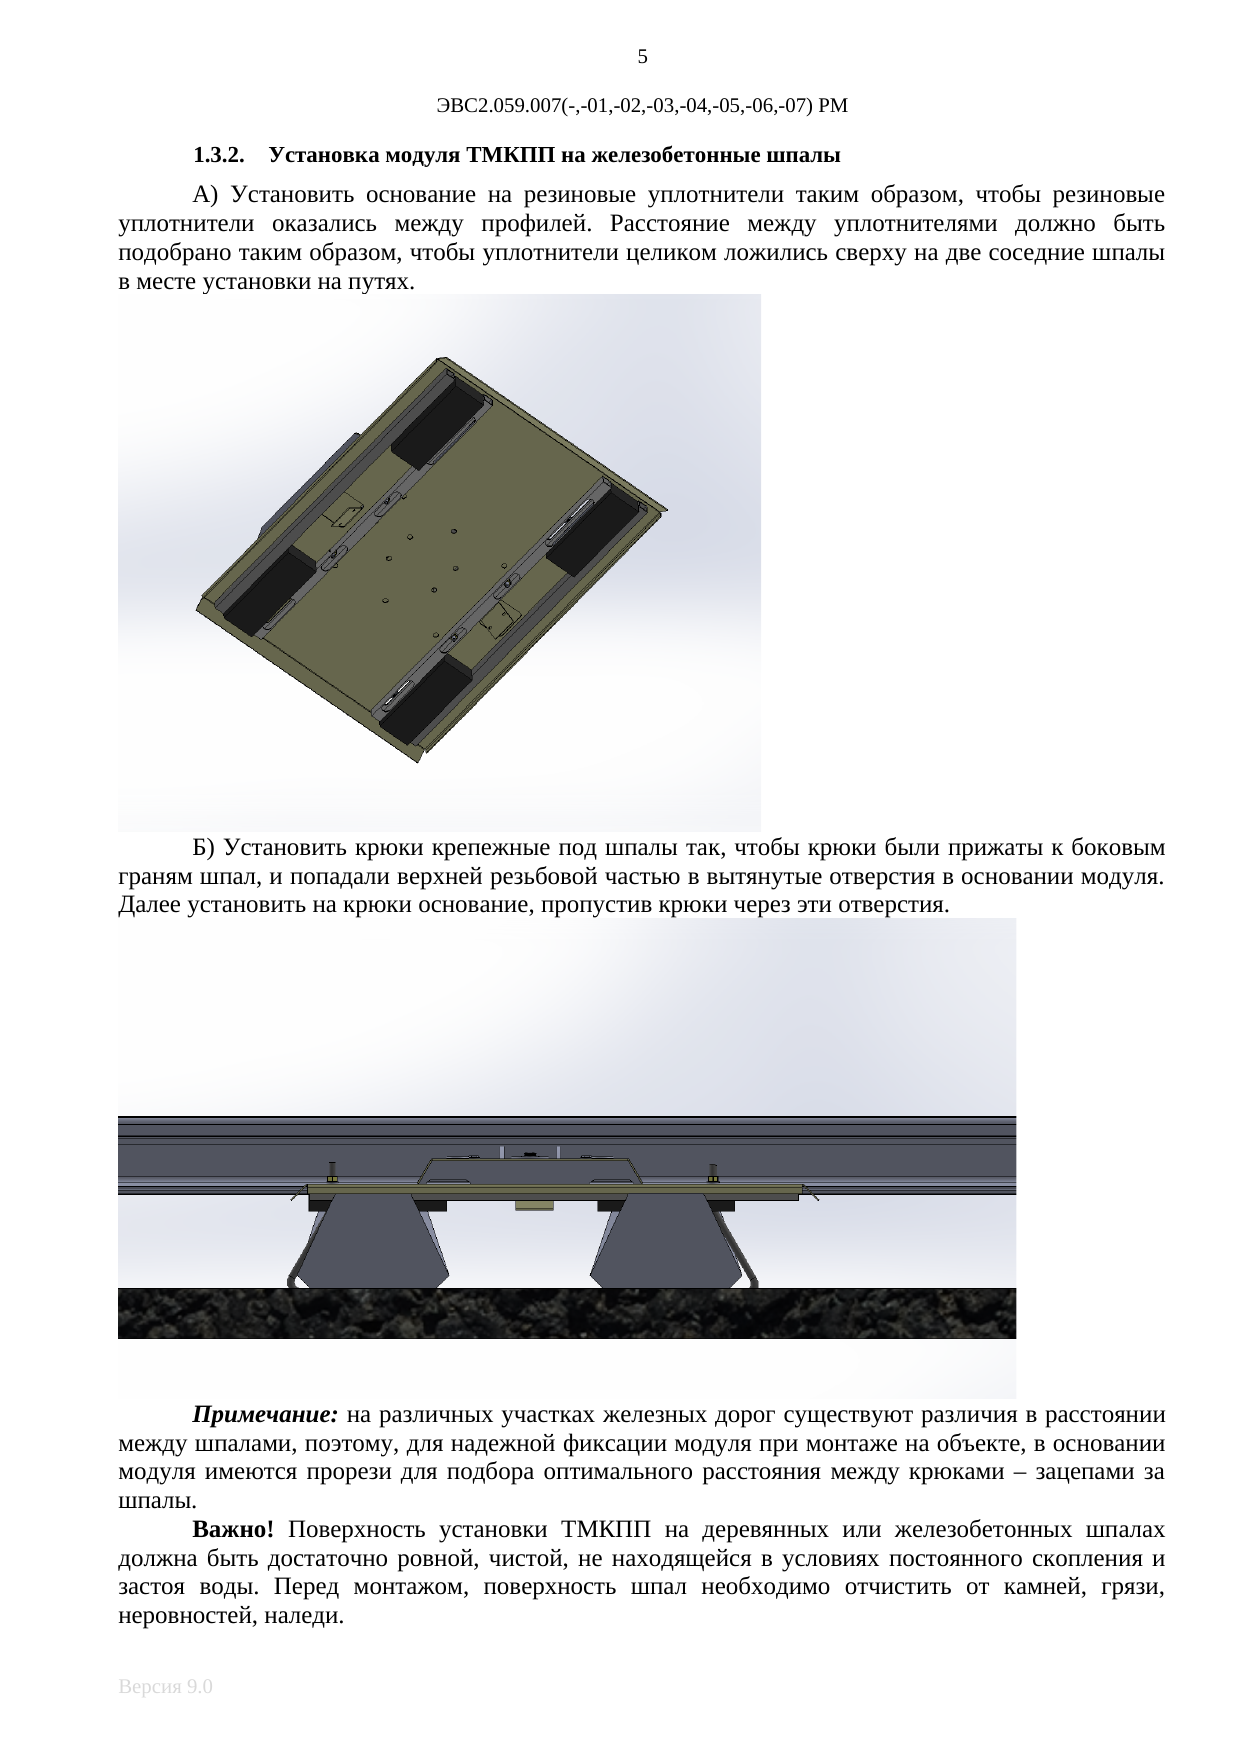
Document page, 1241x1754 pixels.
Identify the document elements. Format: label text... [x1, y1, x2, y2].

text Важно! Поверхность установки ТМКПП на деревянных или железобетонных шпалах должна быть достаточно ровной, чистой, не находящейся в условиях постоянного скопления и застоя воды. Перед монтажом, поверхность шпал необходимо отчистить от камней, грязи, неровностей, наледи. [118, 1514, 1167, 1629]
text Б) Установить крюки крепежные под шпалы так, чтобы крюки были прижаты к боковым граням шпал, и попадали верхней резьбовой частью в вытянутые отверстия в основании модуля. Далее установить на крюки основание, пропустив крюки через эти отверстия. [118, 832, 1167, 918]
picture [118, 918, 1017, 1399]
text Примечание: на различных участках железных дорог существуют различия в расстоянии между шпалами, поэтому, для надежной фиксации модуля при монтаже на объекте, в основании модуля имеются прорези для подбора оптимального расстояния между крюками – зацепами за шпалы. [118, 1399, 1167, 1514]
picture [118, 294, 762, 832]
text А) Установить основание на резиновые уплотнители таким образом, чтобы резиновые уплотнители оказались между профилей. Расстояние между уплотнителями должно быть подобрано таким образом, чтобы уплотнители целиком ложились сверху на две соседние шпалы в месте установки на путях. [118, 179, 1167, 294]
subtitle Установка модуля ТМКПП на железобетонные шпалы [193, 141, 1167, 167]
